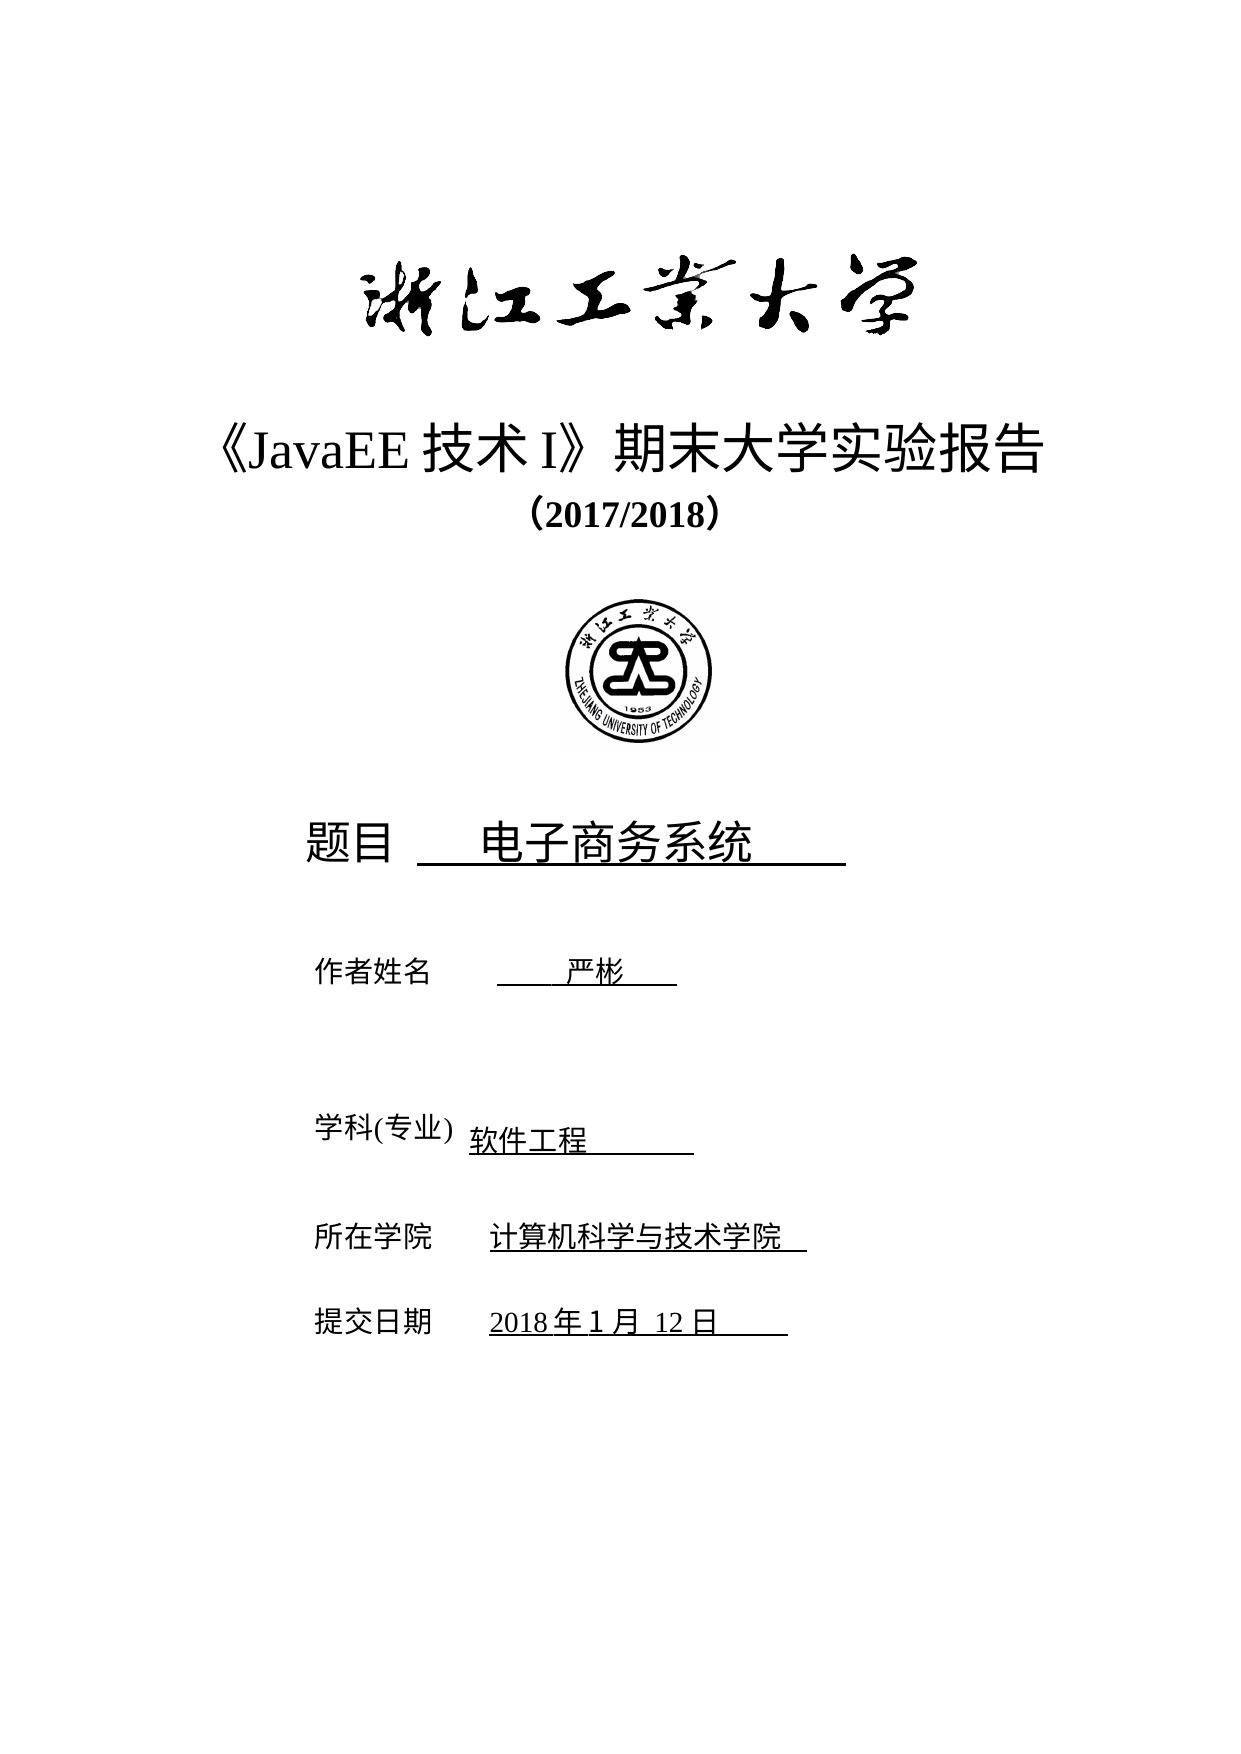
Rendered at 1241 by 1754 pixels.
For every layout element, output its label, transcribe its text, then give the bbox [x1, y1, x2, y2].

text 所在学院 计算机科学与技术学院 [271, 1214, 1057, 1256]
picture [351, 251, 934, 341]
text （2017/2018） [183, 484, 1057, 538]
picture [558, 599, 720, 748]
text 学科(专业) 软件工程 [271, 1105, 1057, 1159]
text 作者姓名 严彬 [271, 948, 1057, 991]
text 提交日期 2018年1 月 12 日 [271, 1298, 1057, 1341]
text 《JavaEE技术I》期末大学实验报告 [183, 405, 1057, 484]
text 题目 电子商务系统 [305, 806, 1057, 873]
